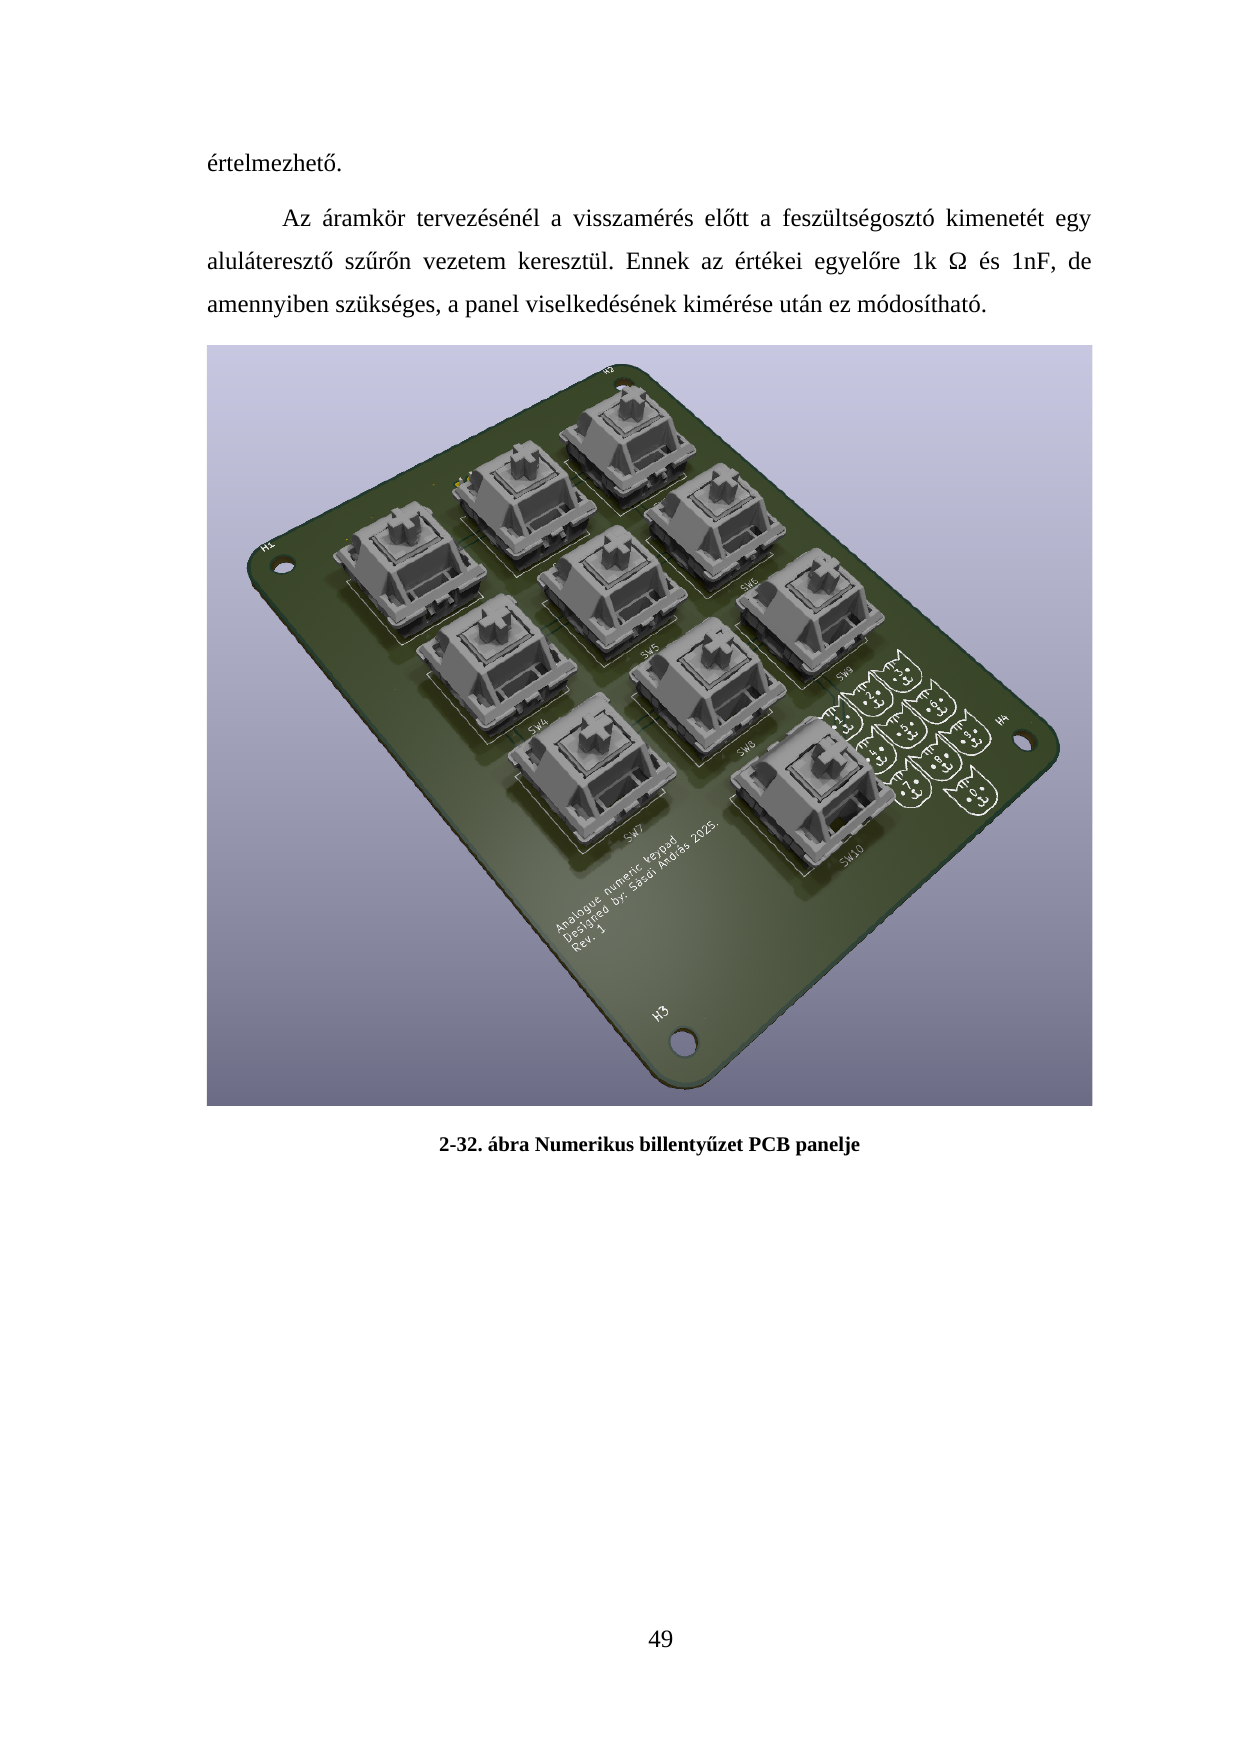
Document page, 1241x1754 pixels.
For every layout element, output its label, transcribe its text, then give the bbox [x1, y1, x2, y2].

picture [206, 345, 1093, 1106]
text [207, 148, 1092, 176]
text Az áramkör tervezésénél a visszamérés előtt a feszültségosztó kimenetét egy aluláteresztő szűrőn vezetem keresztül. Ennek az értékei egyelőre 1k Ω és 1nF, de amennyiben szükséges, a panel viselkedésének kimérése után ez módosítható. [207, 203, 1092, 318]
